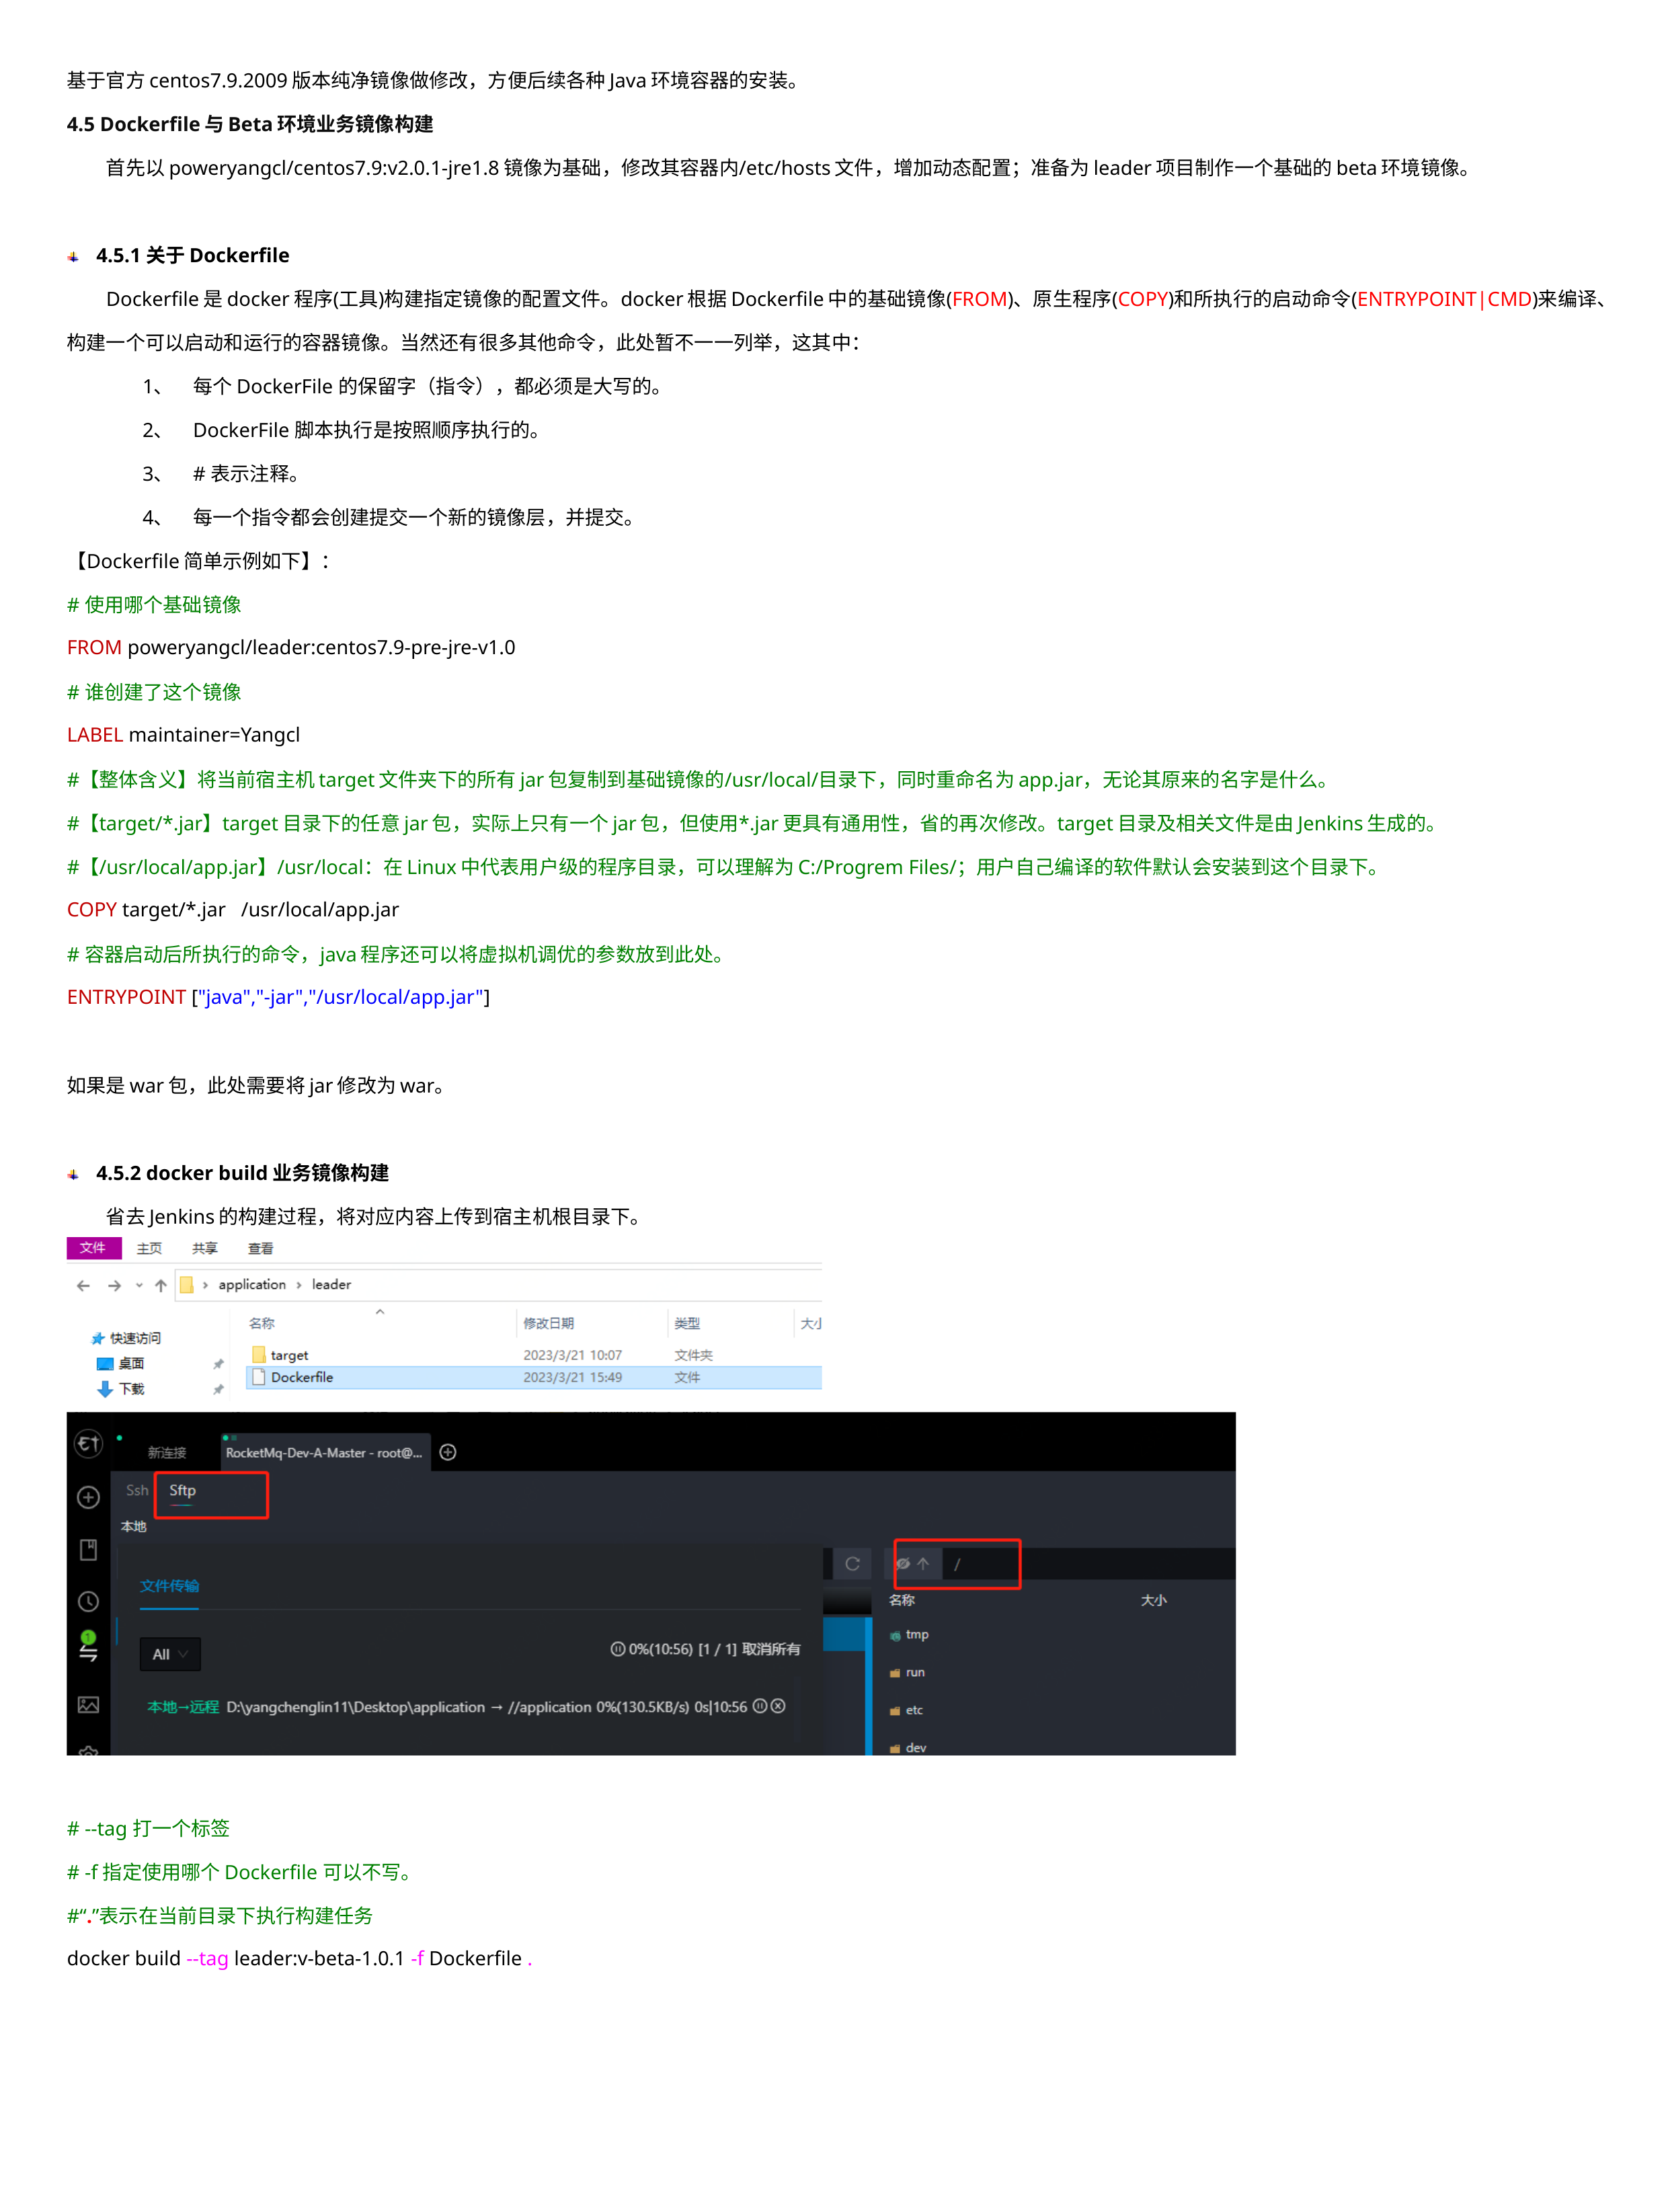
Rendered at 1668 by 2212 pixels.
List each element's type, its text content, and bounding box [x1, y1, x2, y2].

text 如果是war包，此处需要将jar修改为war。 [67, 1062, 1617, 1106]
text #【整体含义】将当前宿主机target文件夹下的所有jar包复制到基础镜像的/usr/local/目录下，同时重命名为app.jar，无论其原来的名字是什么。 [67, 756, 1617, 800]
text 【Dockerfile简单示例如下】： [67, 538, 1617, 582]
text # -f 指定使用哪个Dockerfile 可以不写。 [67, 1849, 1617, 1893]
text #【target/*.jar】target目录下的任意jar包，实际上只有一个jar包，但使用*.jar更具有通用性，省的再次修改。target目录及相关文件是由Jenkins生成的。 [67, 800, 1617, 844]
picture [67, 1412, 1236, 1755]
list DockerFile 脚本执行是按照顺序执行的。 [143, 407, 1617, 450]
text LABEL maintainer=Yangcl [67, 713, 1617, 756]
text docker build --tag leader:v-beta-1.0.1 -f Dockerfile . [67, 1936, 1617, 1980]
text 首先以poweryangcl/centos7.9:v2.0.1-jre1.8镜像为基础，修改其容器内/etc/hosts文件，增加动态配置；准备为leader项目制作一个基础的beta环境镜像。 [67, 145, 1617, 188]
text # 谁创建了这个镜像 [67, 669, 1617, 713]
text # --tag 打一个标签 [67, 1805, 1617, 1849]
text 4.5.1 关于Dockerfile [67, 232, 1617, 276]
picture [67, 1237, 822, 1401]
text COPY target/*.jar /usr/local/app.jar [67, 887, 1617, 931]
list # 表示注释。 [143, 450, 1617, 494]
text 省去Jenkins的构建过程，将对应内容上传到宿主机根目录下。 [67, 1193, 1617, 1237]
picture [67, 251, 79, 262]
text FROM poweryangcl/leader:centos7.9-pre-jre-v1.0 [67, 625, 1617, 669]
text 基于官方centos7.9.2009版本纯净镜像做修改，方便后续各种Java环境容器的安装。 [67, 57, 1617, 101]
text 4.5 Dockerfile与Beta环境业务镜像构建 [67, 101, 1617, 145]
list 每一个指令都会创建提交一个新的镜像层，并提交。 [143, 494, 1617, 538]
text Dockerfile是docker程序(工具)构建指定镜像的配置文件。docker根据Dockerfile中的基础镜像(FROM)、原生程序(COPY)和所执行的启动命令(ENTRYPOINT|CMD)来编译、构建一个可以启动和运行的容器镜像。当然还有很多其他命令，此处暂不一一列举，这其中： [67, 276, 1617, 363]
text # 容器启动后所执行的命令，java程序还可以将虚拟机调优的参数放到此处。 [67, 931, 1617, 975]
picture [67, 1169, 79, 1180]
text #【/usr/local/app.jar】/usr/local：在Linux中代表用户级的程序目录，可以理解为C:/Progrem Files/；用户自己编译的软件默认会安装到这个目录下。 [67, 844, 1617, 887]
text #“.”表示在当前目录下执行构建任务 [67, 1893, 1617, 1936]
text ENTRYPOINT ["java","-jar","/usr/local/app.jar"] [67, 975, 1617, 1019]
text 4.5.2 docker build业务镜像构建 [67, 1150, 1617, 1193]
list 每个 DockerFile 的保留字（指令），都必须是大写的。 [143, 363, 1617, 407]
text # 使用哪个基础镜像 [67, 582, 1617, 625]
